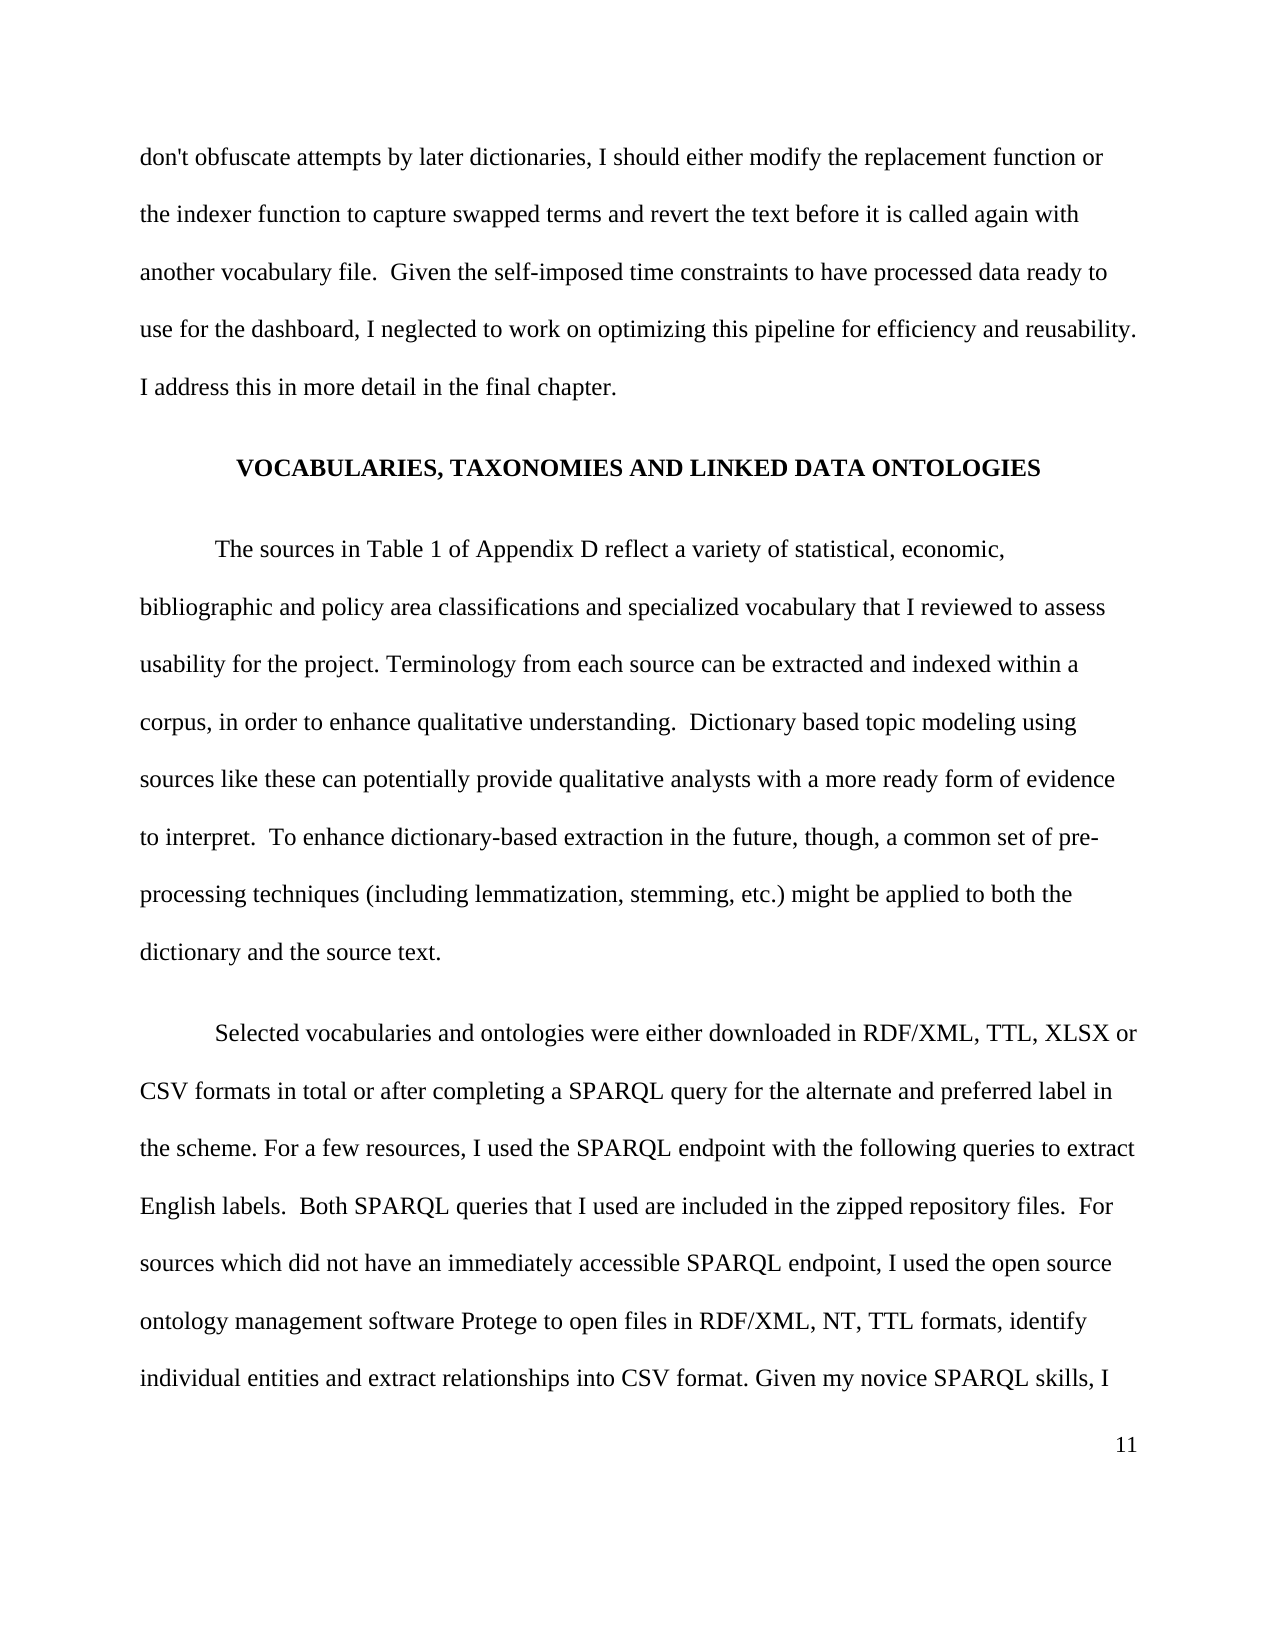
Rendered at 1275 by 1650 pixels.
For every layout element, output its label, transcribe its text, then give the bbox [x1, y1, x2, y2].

subtitle VOCABULARIES, TAXONOMIES AND LINKED DATA ONTOLOGIES [139, 453, 1137, 482]
text The sources in Table 1 of Appendix D reflect a variety of statistical, economic, bibliographic and policy area classifications and specialized vocabulary that I reviewed to assess usability for the project. Terminology from each source can be extracted and indexed within a corpus, in order to enhance qualitative understanding. Dictionary based topic modeling using sources like these can potentially provide qualitative analysts with a more ready form of evidence to interpret. To enhance dictionary-based extraction in the future, though, a common set of pre-processing techniques (including lemmatization, stemming, etc.) might be applied to both the dictionary and the source text. [139, 534, 1137, 966]
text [139, 1018, 1137, 1392]
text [139, 142, 1137, 400]
